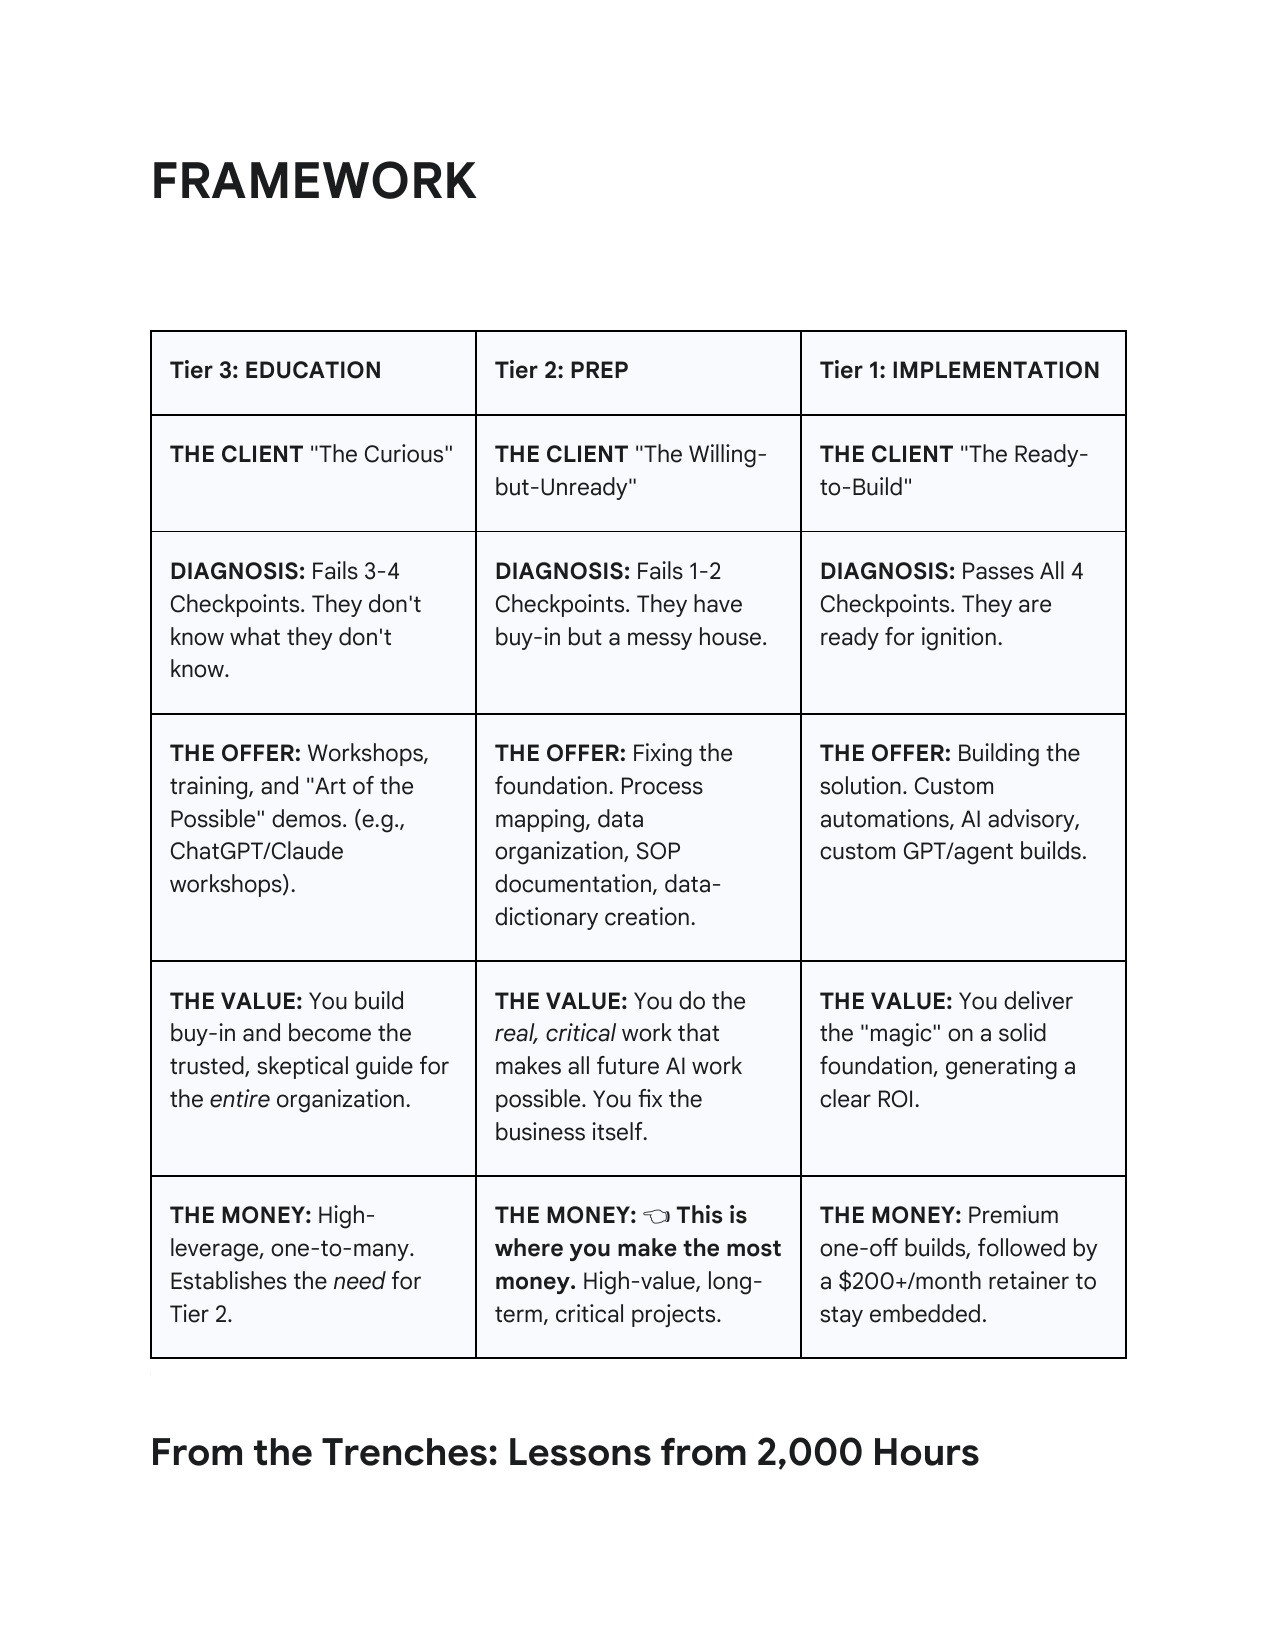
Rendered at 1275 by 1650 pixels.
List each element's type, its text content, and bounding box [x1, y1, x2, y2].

table_cell THE OFFER: Fixing the foundation. Process mapping, data organization, SOP documentation, data-dictionary creation. [477, 715, 800, 960]
table_cell THE VALUE: You build buy-in and become the trusted, skeptical guide for the entire organization. [152, 962, 475, 1175]
table_header Tier 3: EDUCATION [152, 332, 475, 414]
table_cell DIAGNOSIS: Passes All 4 Checkpoints. They are ready for ignition. [802, 532, 1125, 713]
subtitle From the Trenches: Lessons from 2,000 Hours [150, 1429, 1125, 1476]
table_cell THE MONEY: 👈 This is where you make the most money. High-value, long-term, critical projects. [477, 1177, 800, 1357]
table_cell THE CLIENT "The Ready-to-Build" [802, 416, 1125, 531]
table_cell THE OFFER: Workshops, training, and "Art of the Possible" demos. (e.g., ChatGPT/Claude workshops). [152, 715, 475, 960]
table_cell THE CLIENT "The Willing-but-Unready" [477, 416, 800, 531]
table_cell DIAGNOSIS: Fails 1-2 Checkpoints. They have buy-in but a messy house. [477, 532, 800, 713]
table_cell DIAGNOSIS: Fails 3-4 Checkpoints. They don't know what they don't know. [152, 532, 475, 713]
table_cell THE VALUE: You do the real, critical work that makes all future AI work possible. You fix the business itself. [477, 962, 800, 1175]
table_cell THE MONEY: High-leverage, one-to-many. Establishes the need for Tier 2. [152, 1177, 475, 1357]
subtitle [150, 150, 1125, 213]
table_cell THE MONEY: Premium one-off builds, followed by a $200+/month retainer to stay embedded. [802, 1177, 1125, 1357]
table_cell THE OFFER: Building the solution. Custom automations, AI advisory, custom GPT/agent builds. [802, 715, 1125, 960]
table_cell THE CLIENT "The Curious" [152, 416, 475, 531]
table_cell THE VALUE: You deliver the "magic" on a solid foundation, generating a clear ROI. [802, 962, 1125, 1175]
table_header Tier 1: IMPLEMENTATION [802, 332, 1125, 414]
table_header Tier 2: PREP [477, 332, 800, 414]
